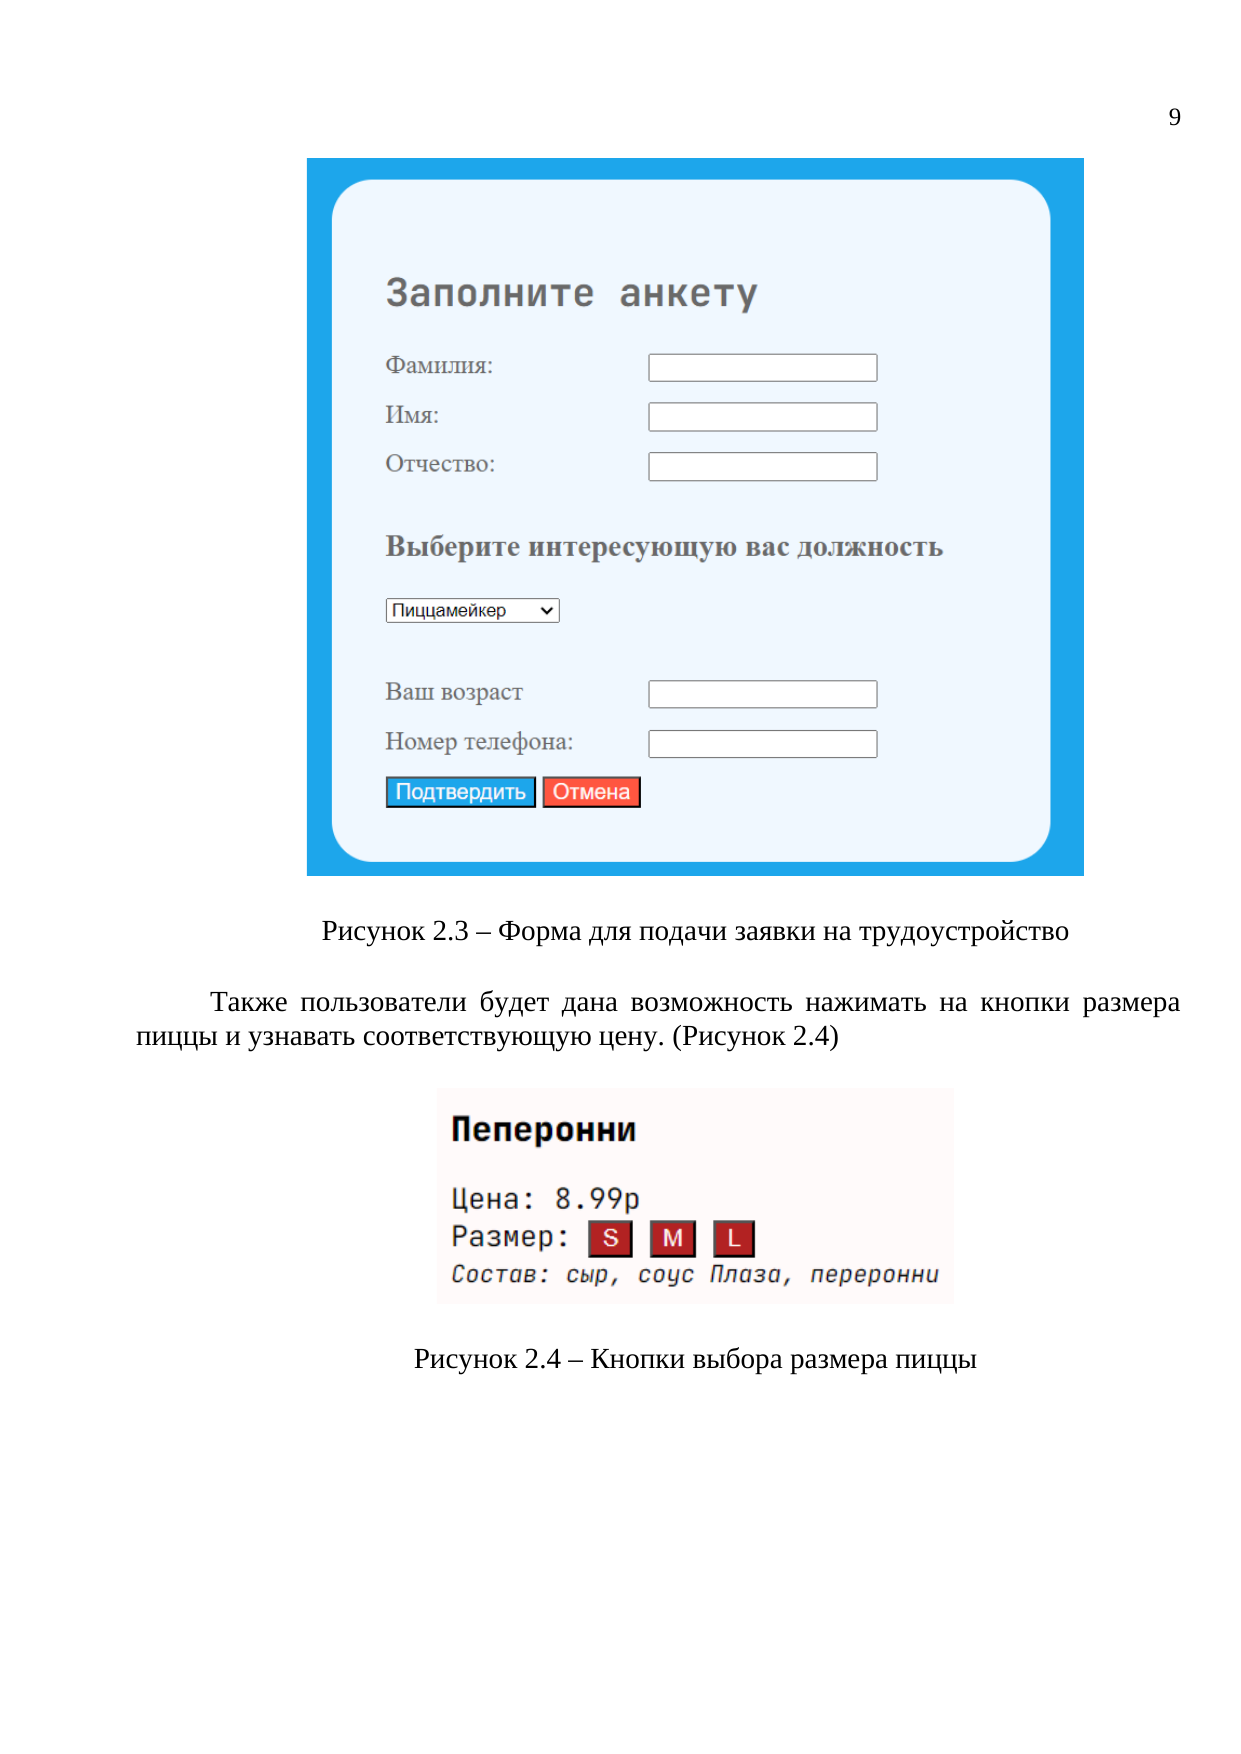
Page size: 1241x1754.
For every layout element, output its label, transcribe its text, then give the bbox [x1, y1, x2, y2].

text Рисунок 2.4 – Кнопки выбора размера пиццы [136, 1341, 1181, 1374]
picture [436, 1088, 954, 1304]
text Также пользователи будет дана возможность нажимать на кнопки размера пиццы и узнавать соответствующую цену. (Рисунок 2.4) [136, 984, 1181, 1051]
text Рисунок 2.3 – Форма для подачи заявки на трудоустройство [136, 913, 1181, 947]
picture [306, 158, 1084, 876]
